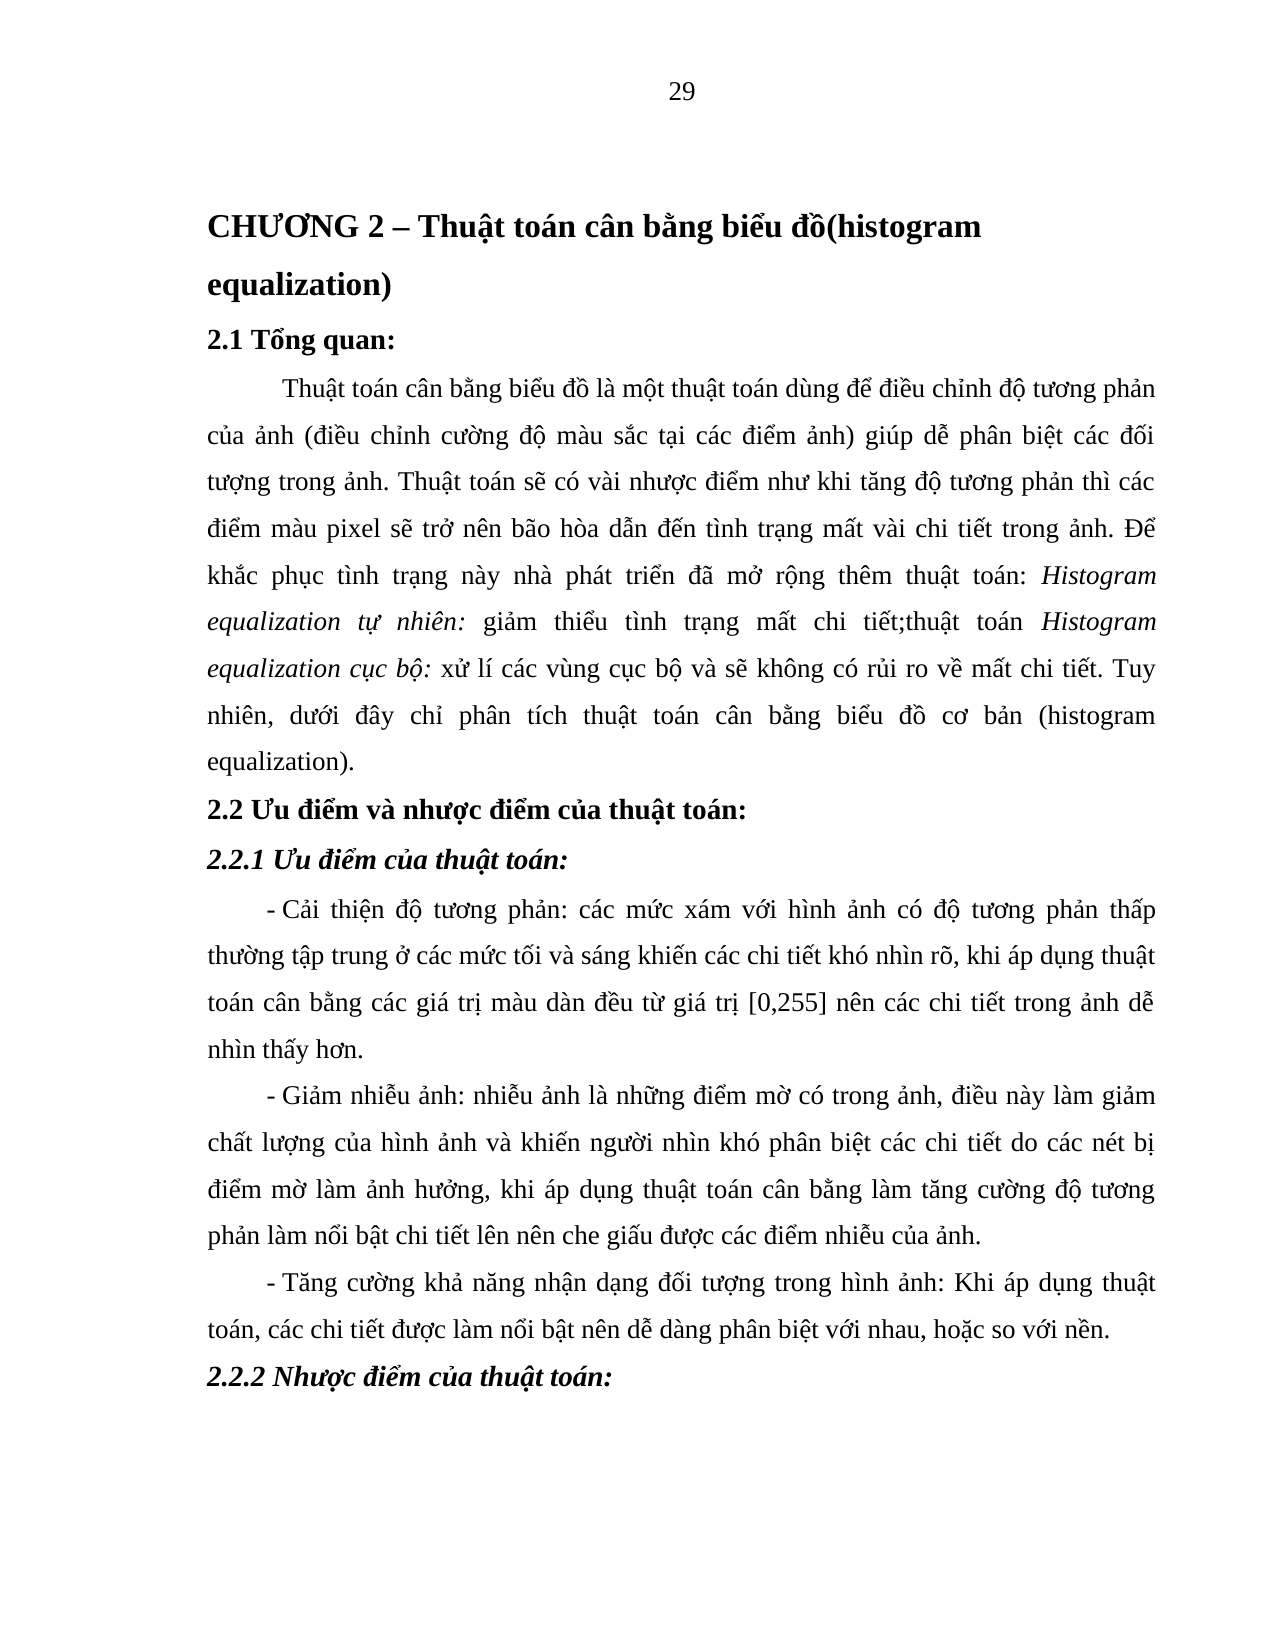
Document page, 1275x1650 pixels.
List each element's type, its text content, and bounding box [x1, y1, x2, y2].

list Giảm nhiễu ảnh: nhiễu ảnh là những điểm mờ có trong ảnh, điều này làm giảm chất lượng của hình ảnh và khiến người nhìn khó phân biệt các chi tiết do các nét bị điểm mờ làm ảnh hưởng, khi áp dụng thuật toán cân bằng làm tăng cường độ tương phản làm nổi bật chi tiết lên nên che giấu được các điểm nhiễu của ảnh. [207, 1079, 1157, 1251]
list Nhược điểm của thuật toán: [207, 1359, 1157, 1393]
list Tăng cường khả năng nhận dạng đối tượng trong hình ảnh: Khi áp dụng thuật toán, các chi tiết được làm nổi bật nên dễ dàng phân biệt với nhau, hoặc so với nền. [207, 1266, 1157, 1344]
list Tổng quan: [207, 322, 1157, 355]
text CHƯƠNG 2 – Thuật toán cân bằng biểu đồ(histogram equalization) [207, 207, 1157, 303]
list Ưu điểm của thuật toán: [207, 842, 1157, 876]
list Ưu điểm và nhược điểm của thuật toán: [207, 792, 1157, 826]
text Thuật toán cân bằng biểu đồ là một thuật toán dùng để điều chỉnh độ tương phản của ảnh (điều chỉnh cường độ màu sắc tại các điểm ảnh) giúp dễ phân biệt các đối tượng trong ảnh. Thuật toán sẽ có vài nhược điểm như khi tăng độ tương phản thì các điểm màu pixel sẽ trở nên bão hòa dẫn đến tình trạng mất vài chi tiết trong ảnh. Để khắc phục tình trạng này nhà phát triển đã mở rộng thêm thuật toán: Histogram equalization tự nhiên: giảm thiểu tình trạng mất chi tiết;thuật toán Histogram equalization cục bộ: xử lí các vùng cục bộ và sẽ không có rủi ro về mất chi tiết. Tuy nhiên, dưới đây chỉ phân tích thuật toán cân bằng biểu đồ cơ bản (histogram equalization). [207, 372, 1157, 777]
list Cải thiện độ tương phản: các mức xám với hình ảnh có độ tương phản thấp thường tập trung ở các mức tối và sáng khiến các chi tiết khó nhìn rõ, khi áp dụng thuật toán cân bằng các giá trị màu dàn đều từ giá trị [0,255] nên các chi tiết trong ảnh dễ nhìn thấy hơn. [207, 893, 1157, 1064]
